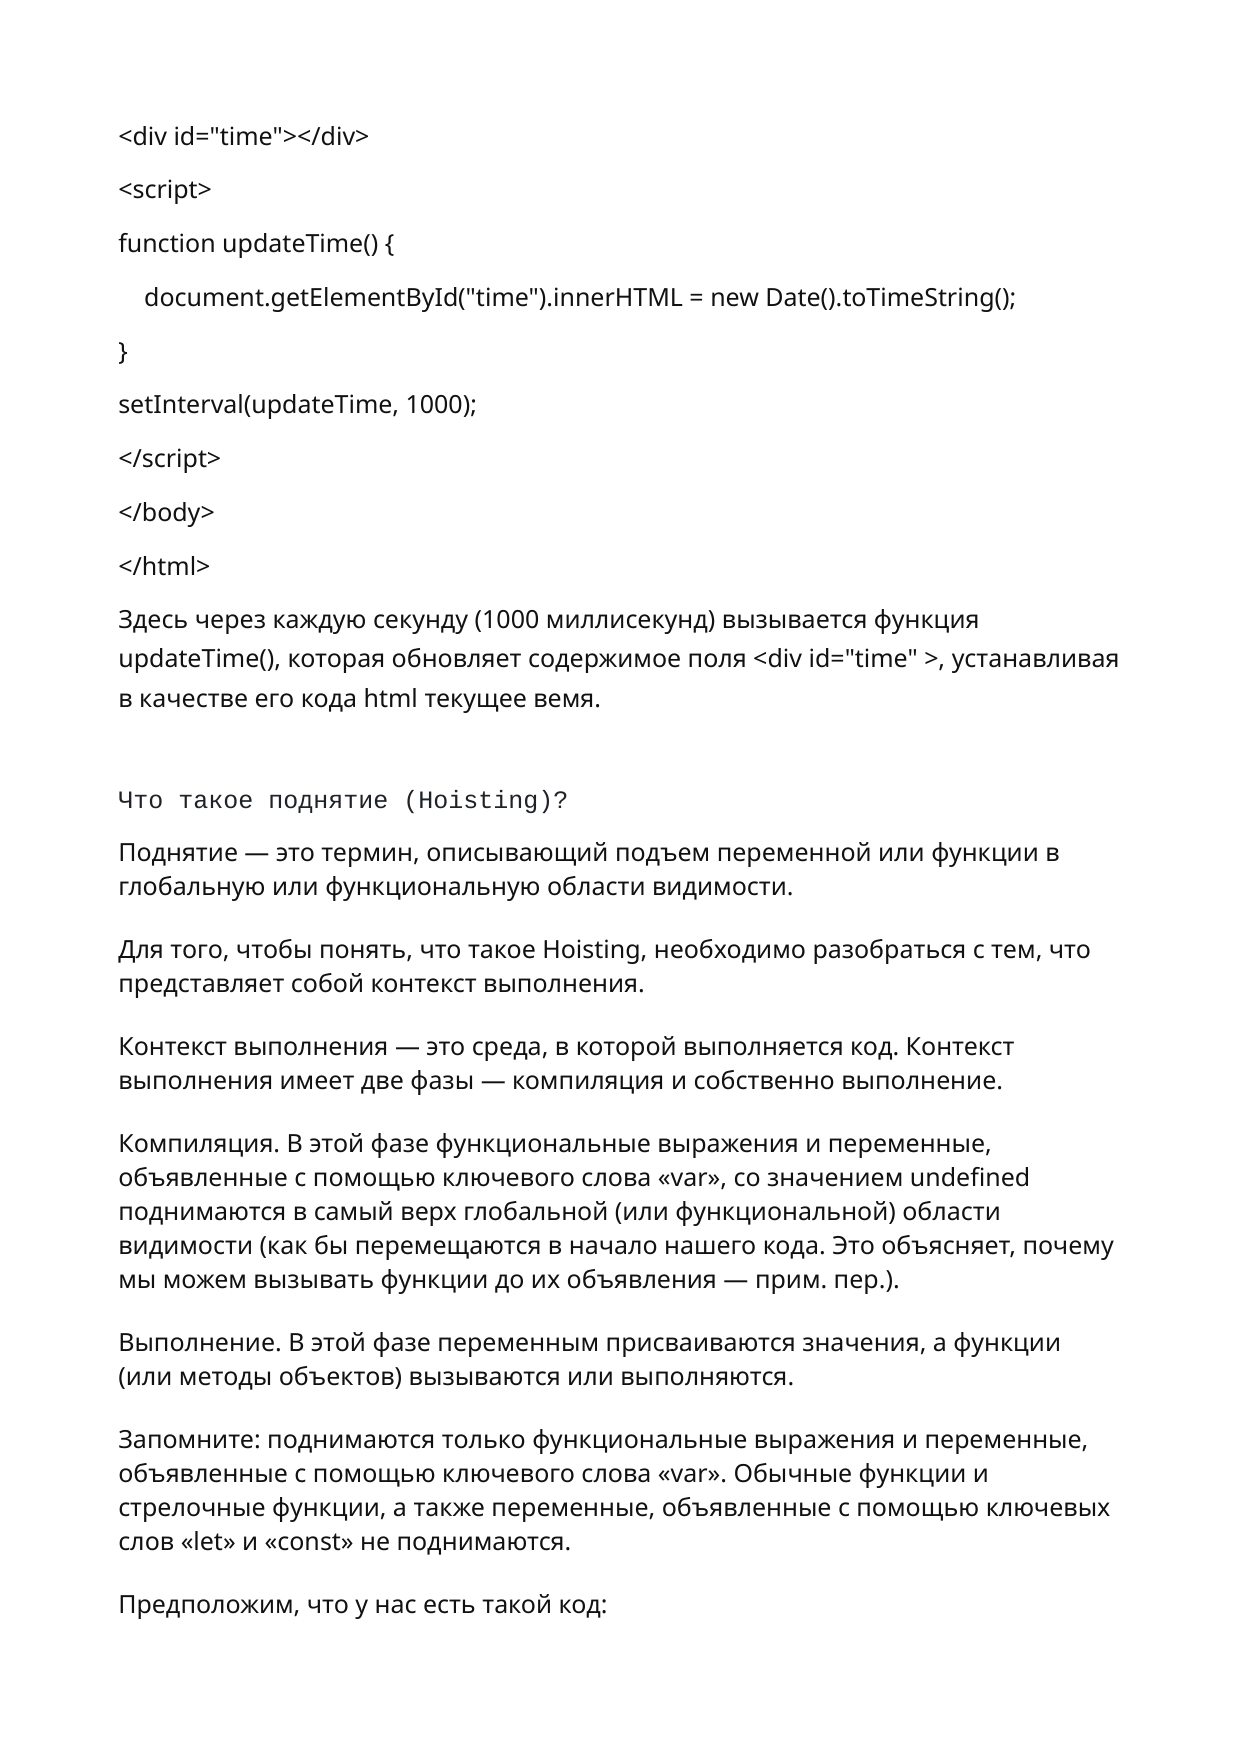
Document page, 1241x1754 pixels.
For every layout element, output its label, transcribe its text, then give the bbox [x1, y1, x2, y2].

text Что такое поднятие (Hoisting)? [118, 788, 1122, 816]
text setInterval(updateTime, 1000); [118, 387, 1122, 421]
text Здесь через каждую секунду (1000 миллисекунд) вызывается функция updateTime(), которая обновляет содержимое поля <div id="time" >, устанавливая в качестве его кода html текущее вемя. [118, 602, 1122, 714]
text } [118, 333, 1122, 367]
text <div id="time"></div> [118, 118, 1122, 152]
text function updateTime() { [118, 226, 1122, 260]
text Поднятие — это термин, описывающий подъем переменной или функции в глобальную или функциональную области видимости. Для того, чтобы понять, что такое Hoisting, необходимо разобраться с тем, что представляет собой контекст выполнения. Контекст выполнения — это среда, в которой выполняется код. Контекст выполнения имеет две фазы — компиляция и собственно выполнение. Компиляция. В этой фазе функциональные выражения и переменные, объявленные с помощью ключевого слова «var», со значением undefined поднимаются в самый верх глобальной (или функциональной) области видимости (как бы перемещаются в начало нашего кода. Это объясняет, почему мы можем вызывать функции до их объявления — прим. пер.). Выполнение. В этой фазе переменным присваиваются значения, а функции (или методы объектов) вызываются или выполняются. Запомните: поднимаются только функциональные выражения и переменные, объявленные с помощью ключевого слова «var». Обычные функции и стрелочные функции, а также переменные, объявленные с помощью ключевых слов «let» и «const» не поднимаются. Предположим, что у нас есть такой код: [118, 835, 1122, 1620]
text </script> [118, 441, 1122, 475]
text </body> [118, 494, 1122, 528]
text <script> [118, 172, 1122, 206]
text document.getElementById("time").innerHTML = new Date().toTimeString(); [118, 279, 1122, 313]
text </html> [118, 548, 1122, 582]
